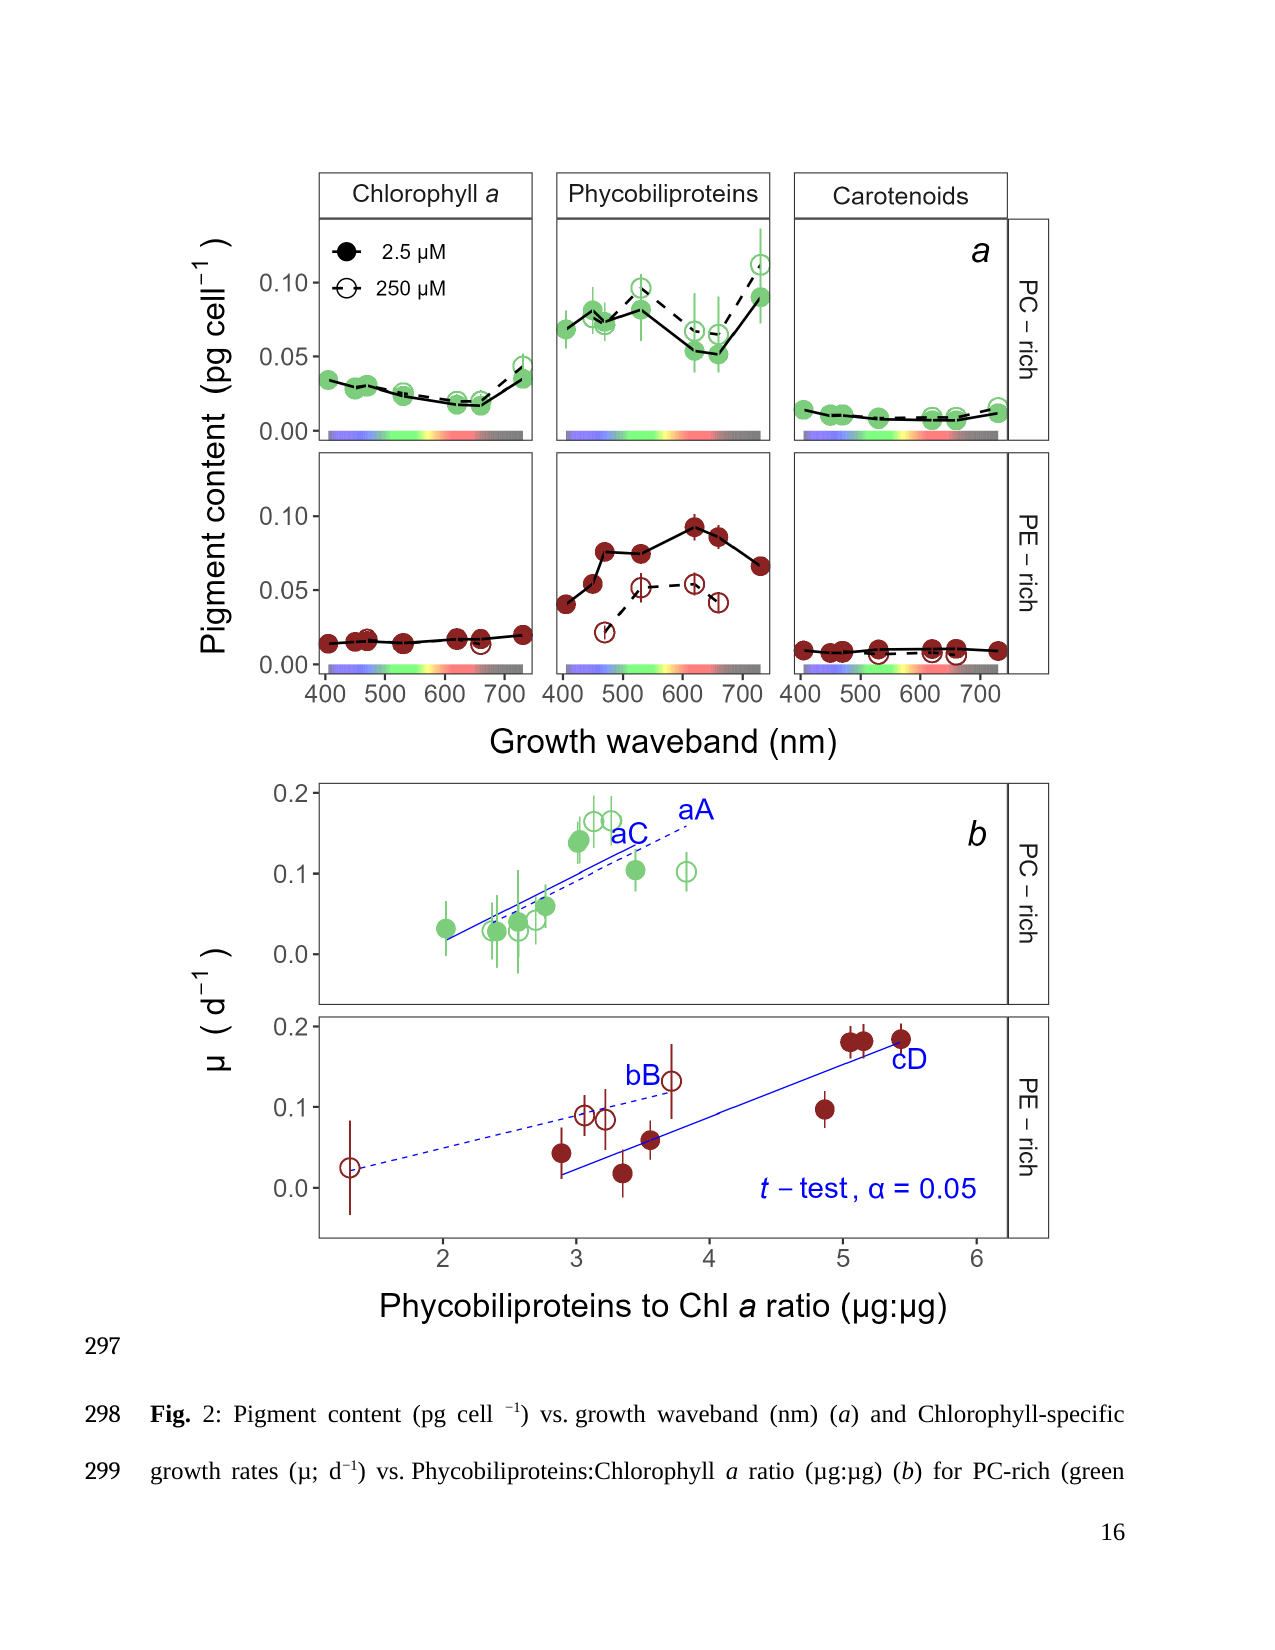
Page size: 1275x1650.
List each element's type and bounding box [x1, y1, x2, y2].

text [150, 1399, 1125, 1485]
picture [168, 150, 1072, 1354]
